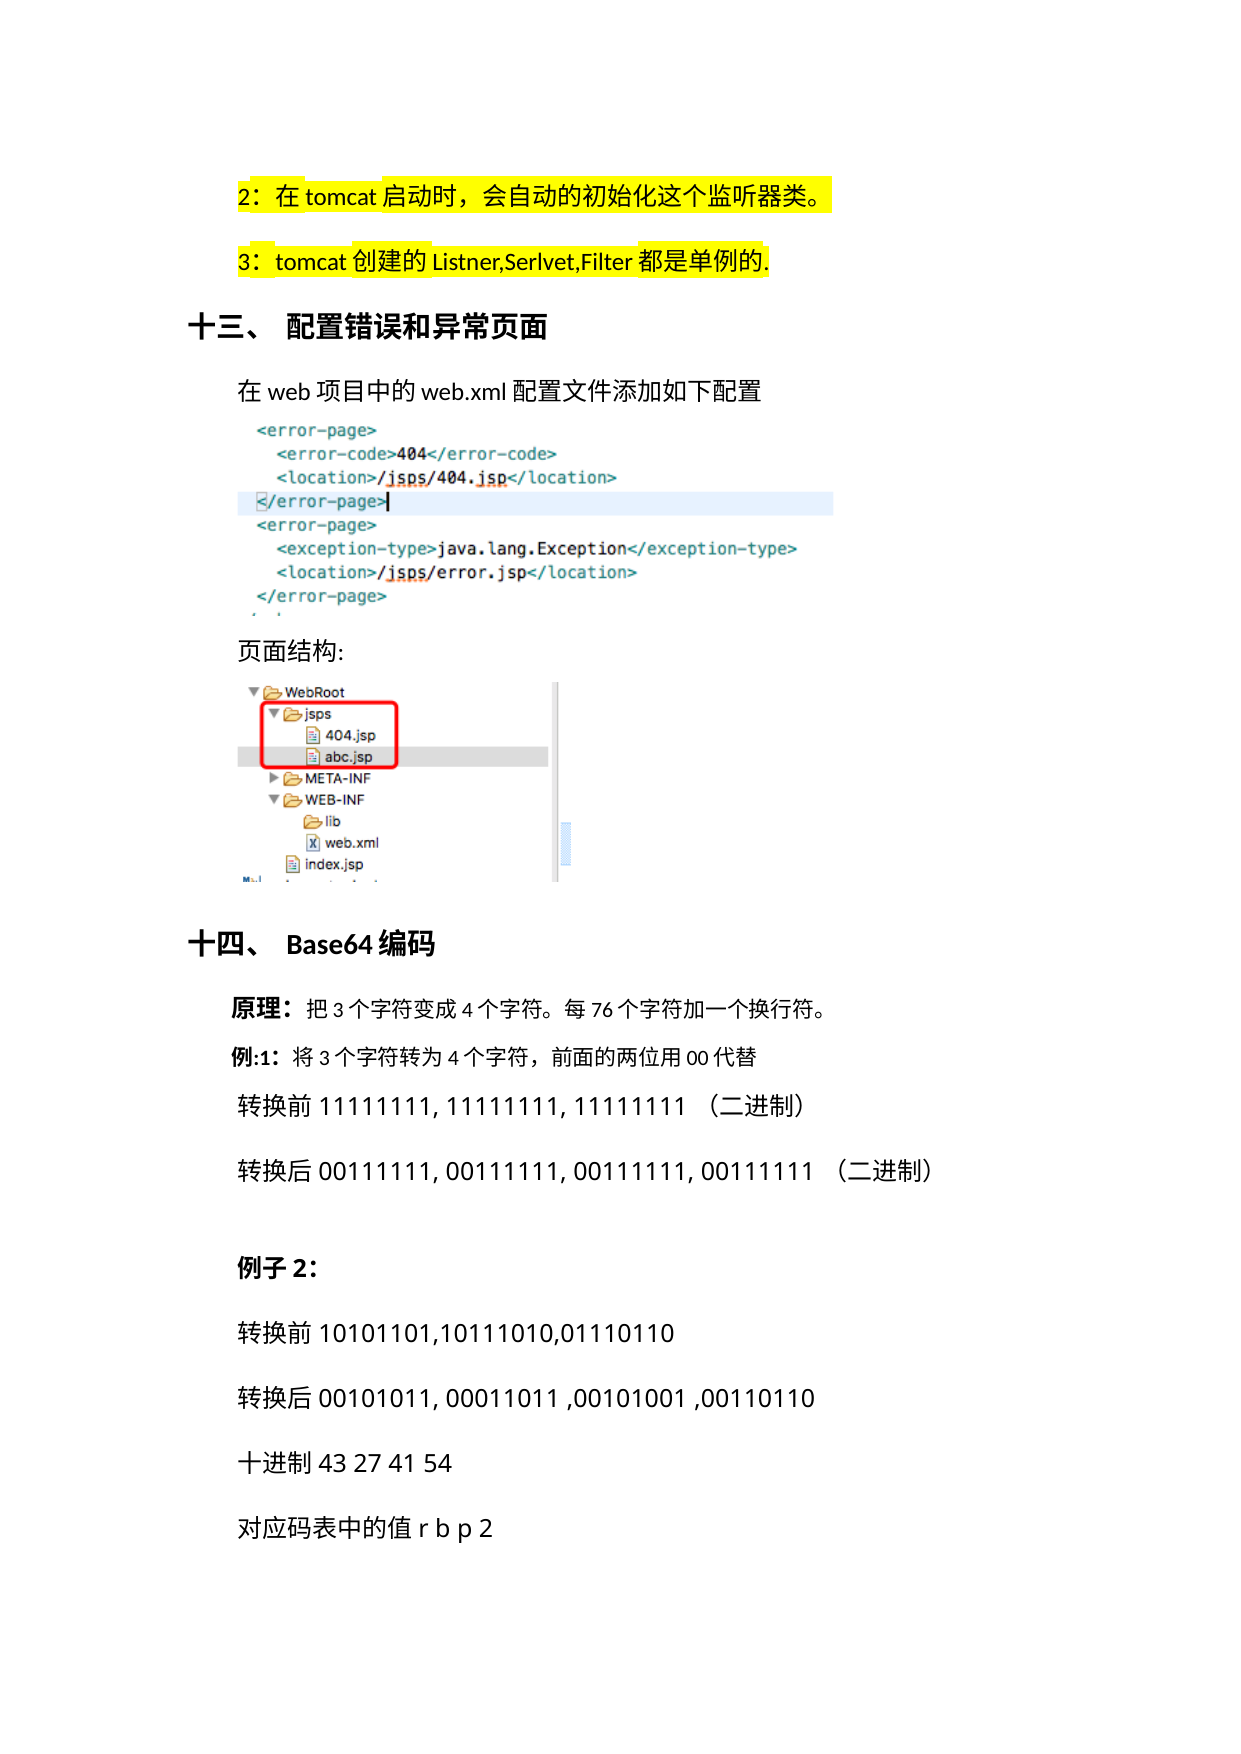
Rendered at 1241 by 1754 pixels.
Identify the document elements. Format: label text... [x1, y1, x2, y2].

text 转换前 11111111, 11111111, 11111111 （二进制） [187, 1072, 1053, 1137]
text 转换后 00111111, 00111111, 00111111, 00111111 （二进制） [187, 1137, 1053, 1202]
text 转换前 10101101,10111010,01110110 [187, 1299, 1053, 1364]
list 配置错误和异常页面 [187, 292, 1053, 357]
text 3：tomcat创建的Listner,Serlvet,Filter都是单例的. [187, 227, 1053, 292]
text 在web项目中的web.xml配置文件添加如下配置 [187, 357, 1053, 422]
picture [237, 682, 571, 882]
text 转换后 00101011, 00011011 ,00101001 ,00110110 [187, 1364, 1053, 1429]
text 十进制 43 27 41 54 [187, 1429, 1053, 1494]
text 对应码表中的值 r b p 2 [187, 1494, 1053, 1559]
text 例:1：将3个字符转为4个字符，前面的两位用00代替 [187, 1039, 1053, 1072]
text 页面结构: [187, 617, 1053, 682]
picture [237, 422, 834, 616]
text 原理：把3个字符变成4个字符。每76个字符加一个换行符。 [187, 974, 1053, 1039]
list Base64编码 [187, 909, 1053, 974]
text 2：在tomcat启动时，会自动的初始化这个监听器类。 [187, 162, 1053, 227]
text 例子2： [187, 1234, 1053, 1299]
